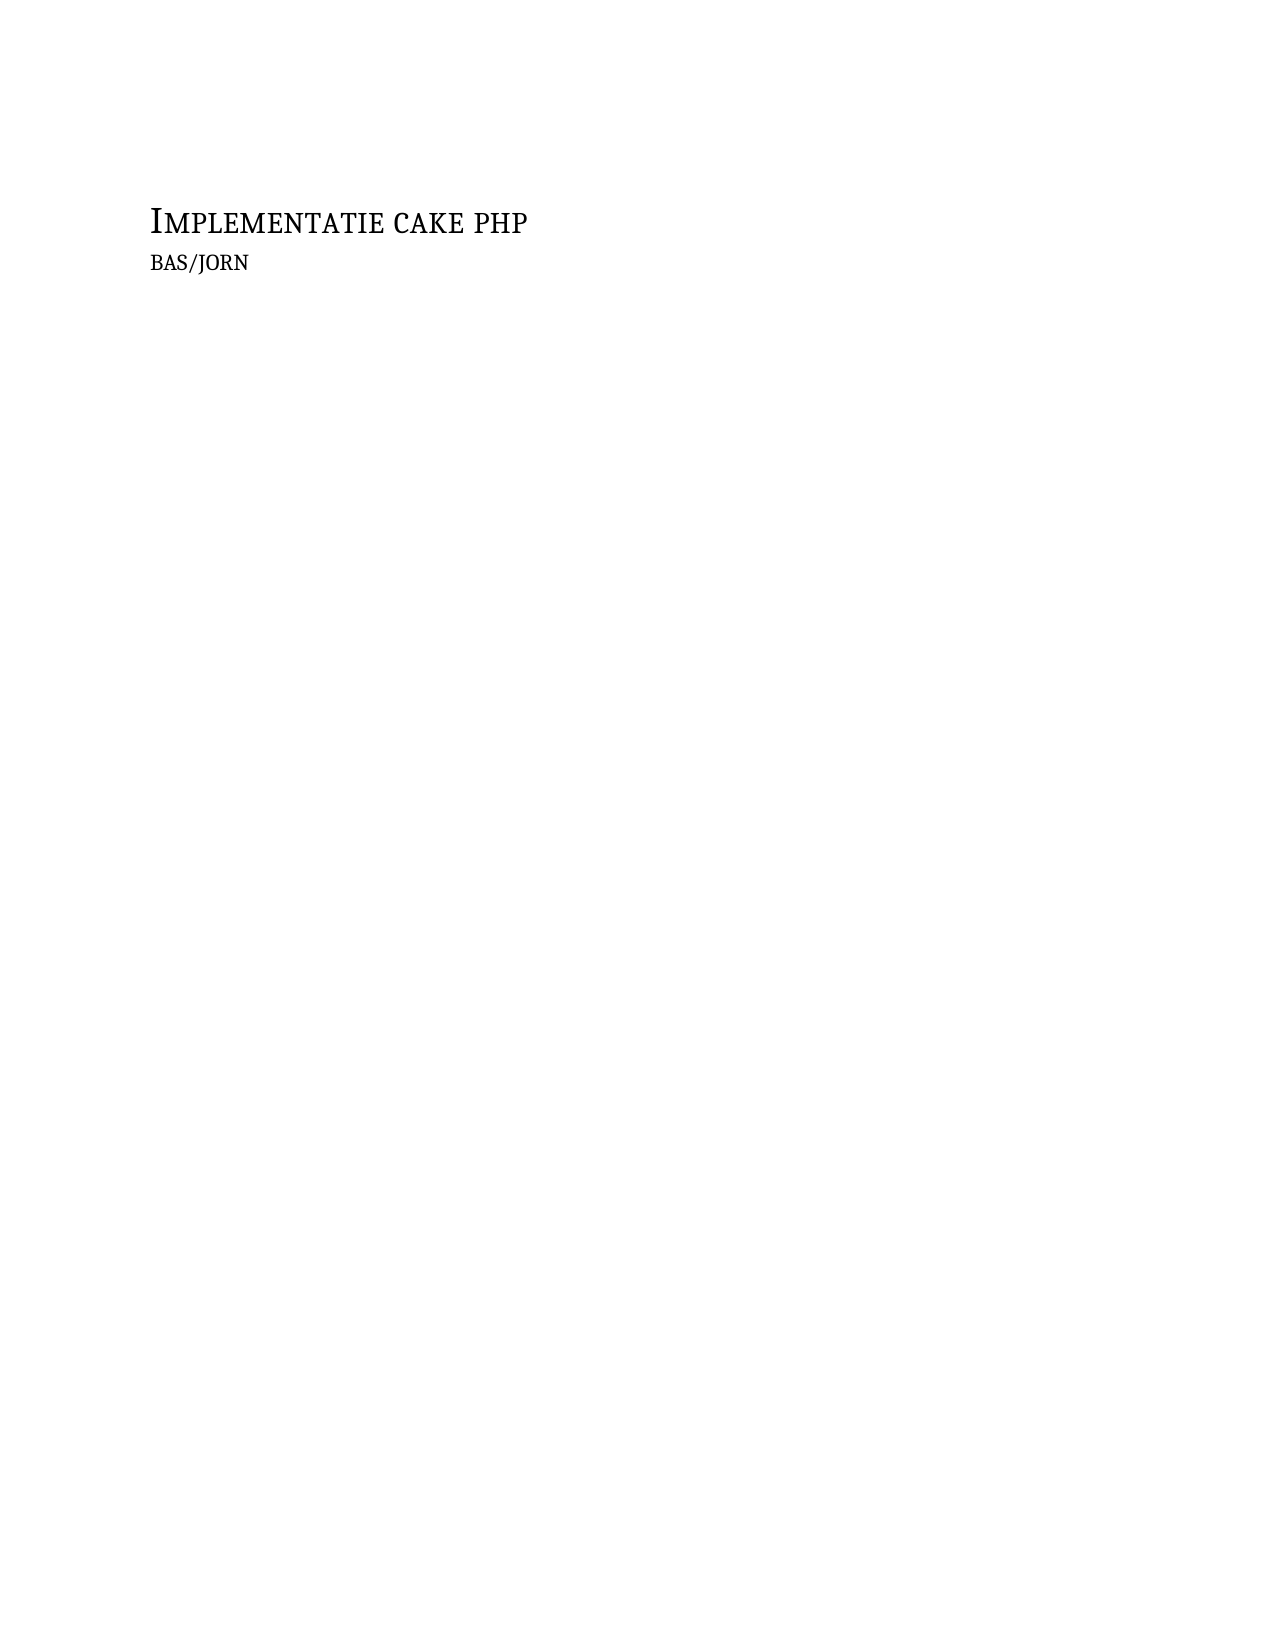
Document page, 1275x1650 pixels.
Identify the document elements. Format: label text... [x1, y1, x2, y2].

subtitle Implementatie cake php [150, 200, 1125, 243]
text BAS/JORN [150, 249, 1125, 276]
